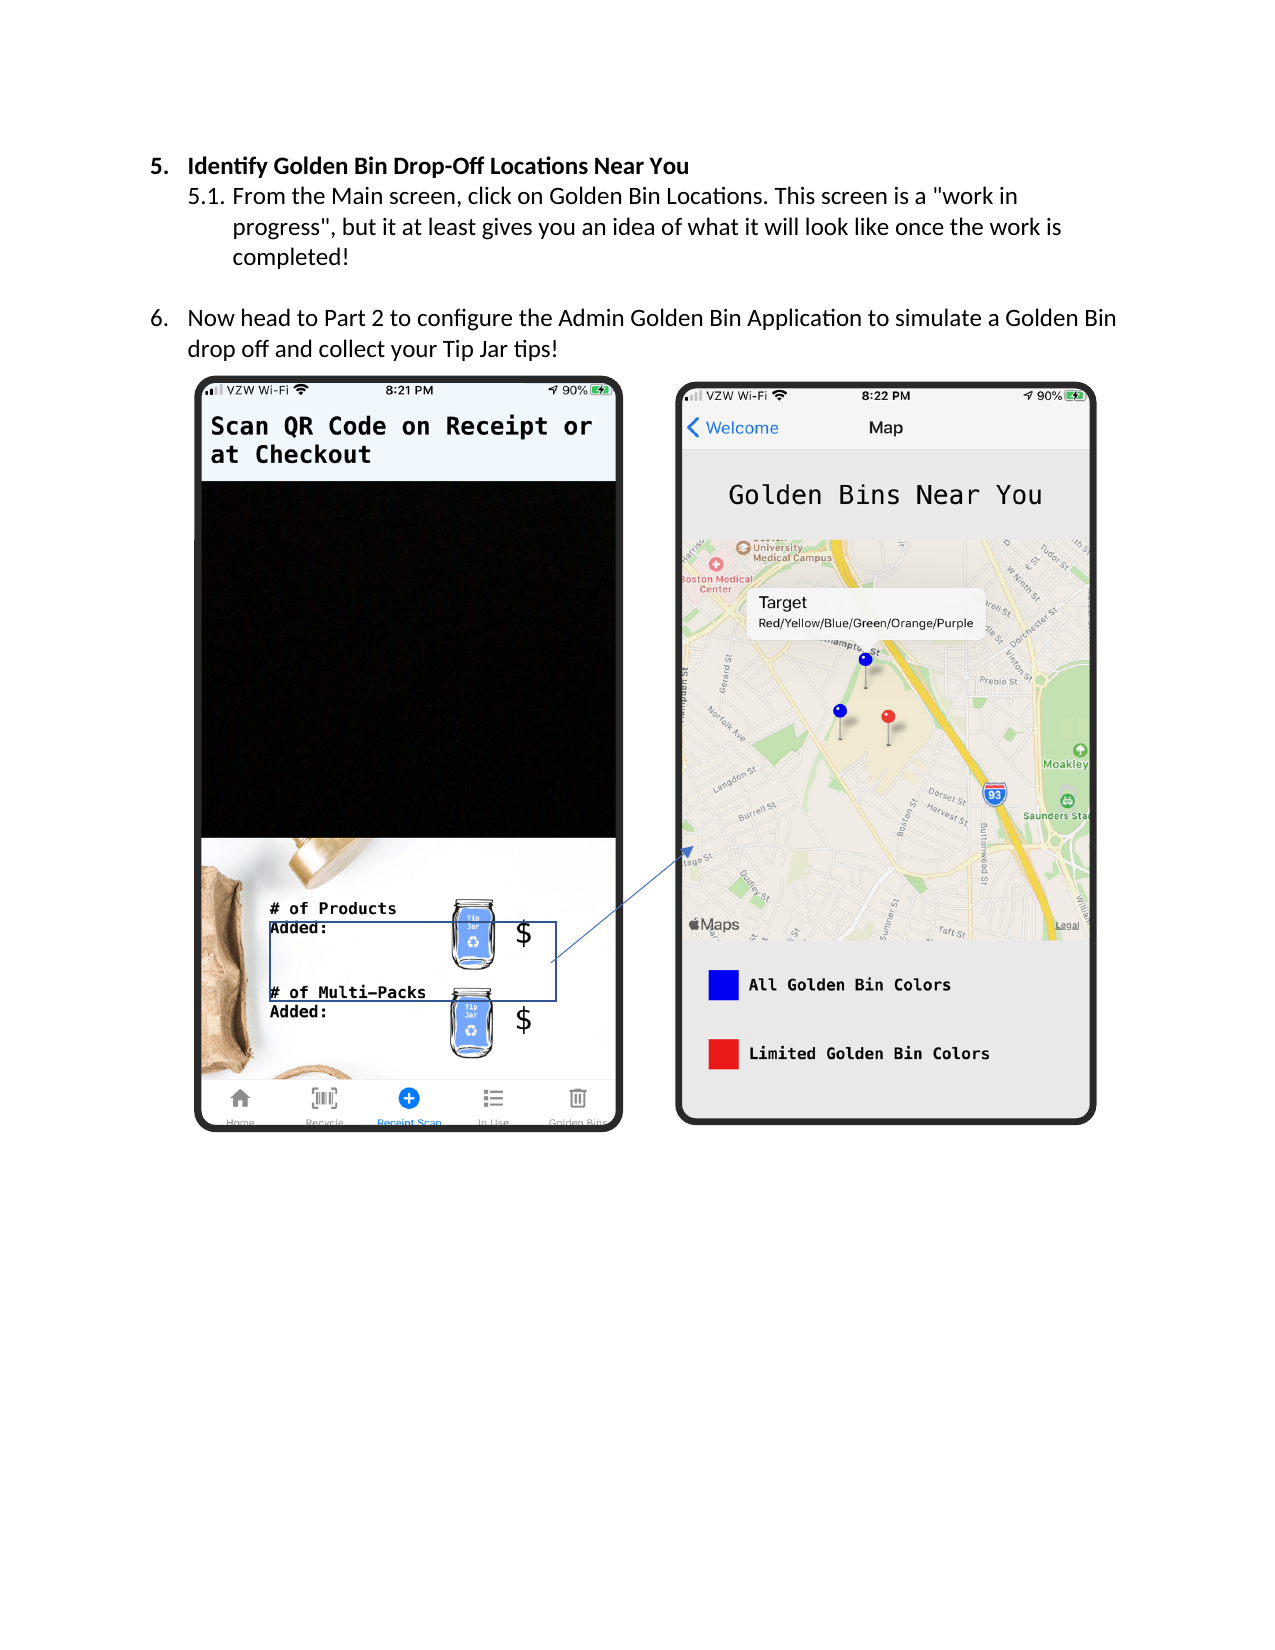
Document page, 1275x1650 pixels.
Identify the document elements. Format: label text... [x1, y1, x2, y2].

list From the Main screen, click on Golden Bin Locations. This screen is a "work in progress", but it at least gives you an idea of what it will look like once the work is completed! [187, 181, 1125, 272]
picture [271, 923, 555, 1000]
picture [683, 389, 1089, 1118]
picture [202, 383, 615, 1124]
list Identify Golden Bin Drop-Off Locations Near You [150, 150, 1125, 181]
list Now head to Part 2 to configure the Admin Golden Bin Application to simulate a Golden Bin drop off and collect your Tip Jar tips! [150, 303, 1125, 364]
